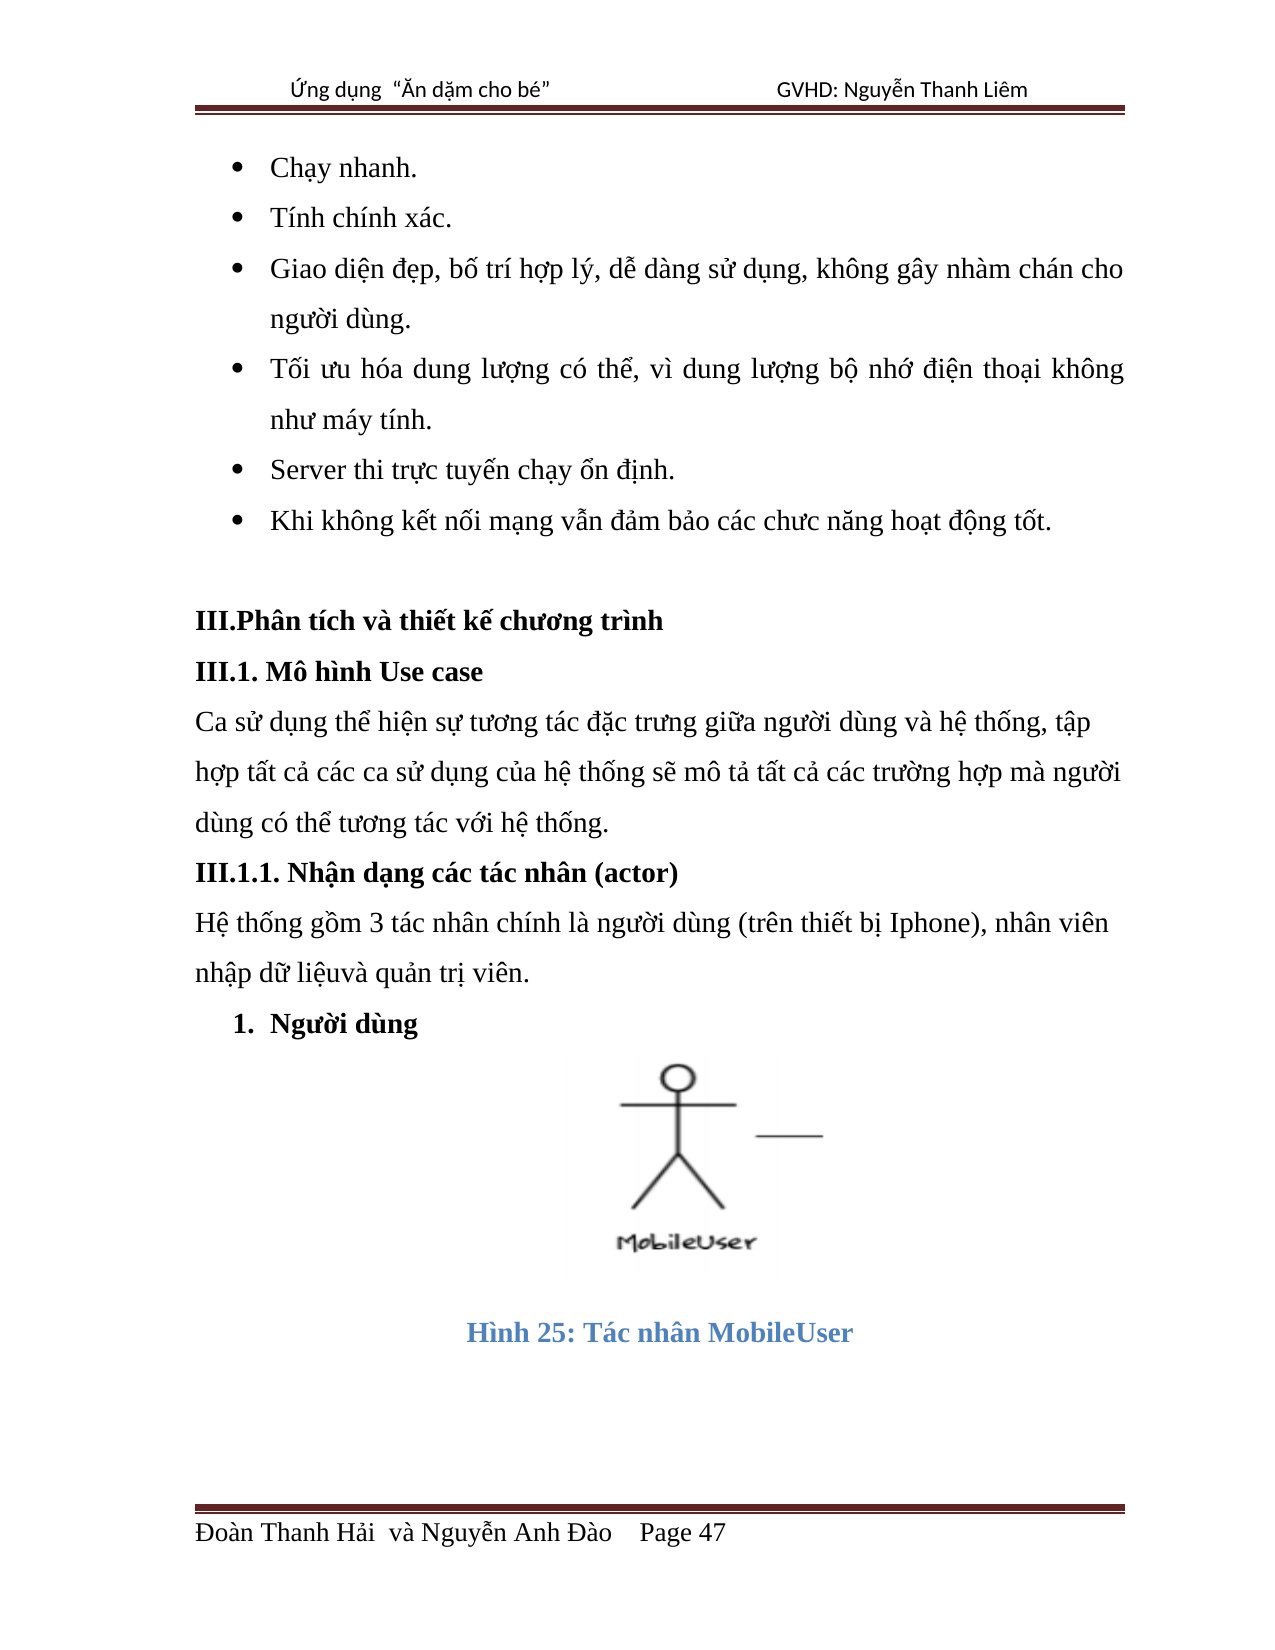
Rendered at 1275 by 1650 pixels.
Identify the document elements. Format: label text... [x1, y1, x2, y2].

text Hình 25: Tác nhân MobileUser [195, 1315, 1125, 1349]
list Server thi trực tuyến chạy ổn định. [232, 452, 1125, 486]
list III.Phân tích và thiết kế chương trình [195, 603, 1125, 637]
list Hệ thống gồm 3 tác nhân chính là người dùng (trên thiết bị Iphone), nhân viên [195, 905, 1125, 939]
list Tối ưu hóa dung lượng có thể, vì dung lượng bộ nhớ điện thoại không như máy tính. [232, 352, 1125, 436]
list Ca sử dụng thể hiện sự tương tác đặc trưng giữa người dùng và hệ thống, tập [195, 704, 1125, 738]
list Khi không kết nối mạng vẫn đảm bảo các chưc năng hoạt động tốt. [232, 503, 1125, 536]
list Tính chính xác. [232, 200, 1125, 234]
list Giao diện đẹp, bố trí hợp lý, dễ dàng sử dụng, không gây nhàm chán cho người dùng. [232, 251, 1125, 335]
list nhập dữ liệuvà quản trị viên. [195, 956, 1125, 989]
list Chạy nhanh. [232, 150, 1125, 184]
picture [556, 1056, 839, 1278]
list hợp tất cả các ca sử dụng của hệ thống sẽ mô tả tất cả các trường hợp mà người [195, 754, 1125, 788]
list dùng có thể tương tác với hệ thống. [195, 805, 1125, 838]
list Người dùng [232, 1006, 1125, 1039]
list III.1. Mô hình Use case [195, 654, 1125, 687]
list III.1.1. Nhận dạng các tác nhân (actor) [195, 855, 1125, 888]
